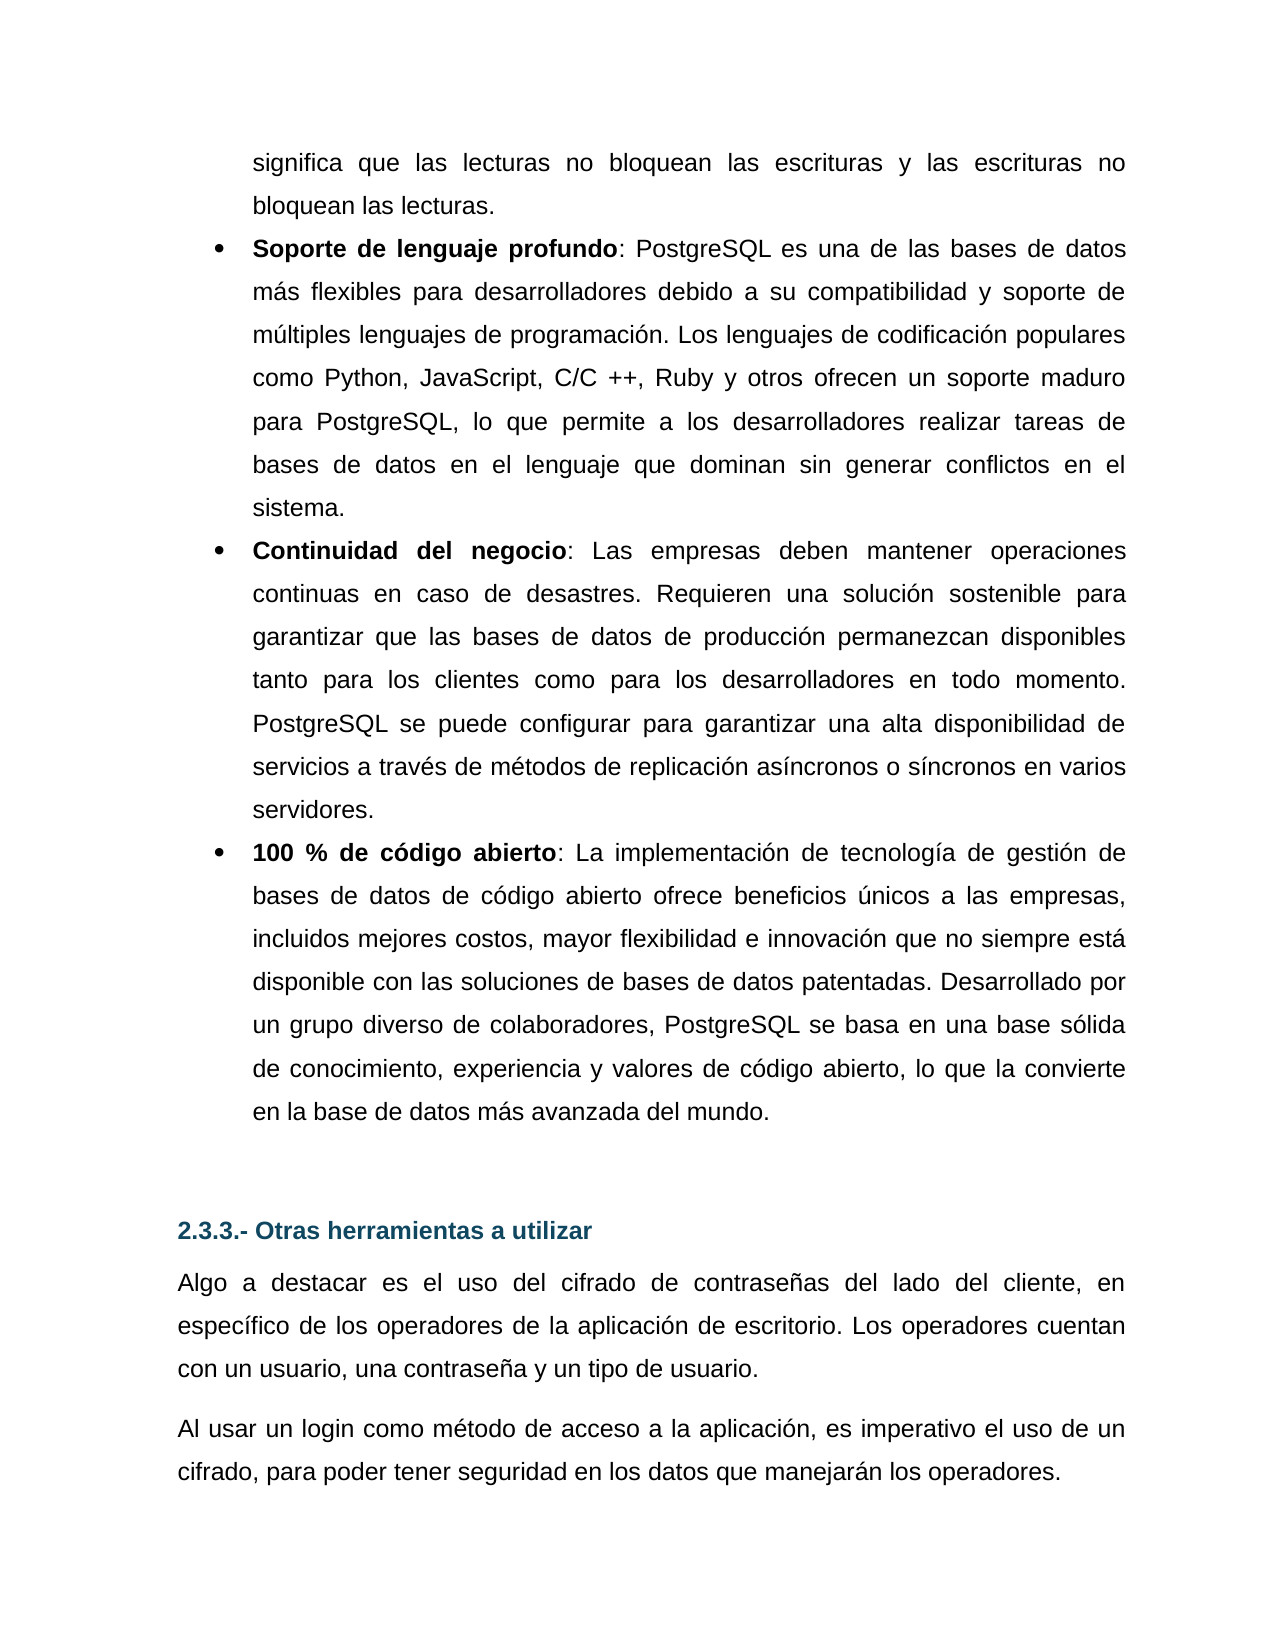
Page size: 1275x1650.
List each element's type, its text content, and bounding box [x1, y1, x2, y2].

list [215, 148, 1127, 219]
subtitle 2.3.3.- Otras herramientas a utilizar [177, 1216, 1127, 1245]
text Al usar un login como método de acceso a la aplicación, es imperativo el uso de un cifrado, para poder tener seguridad en los datos que manejarán los operadores. [177, 1414, 1127, 1486]
list 100 % de código abierto: La implementación de tecnología de gestión de bases de datos de código abierto ofrece beneficios únicos a las empresas, incluidos mejores costos, mayor flexibilidad e innovación que no siempre está disponible con las soluciones de bases de datos patentadas. Desarrollado por un grupo diverso de colaboradores, PostgreSQL se basa en una base sólida de conocimiento, experiencia y valores de código abierto, lo que la convierte en la base de datos más avanzada del mundo. [215, 838, 1127, 1126]
list Continuidad del negocio: Las empresas deben mantener operaciones continuas en caso de desastres. Requieren una solución sostenible para garantizar que las bases de datos de producción permanezcan disponibles tanto para los clientes como para los desarrolladores en todo momento. PostgreSQL se puede configurar para garantizar una alta disponibilidad de servicios a través de métodos de replicación asíncronos o síncronos en varios servidores. [215, 536, 1127, 823]
list Soporte de lenguaje profundo: PostgreSQL es una de las bases de datos más flexibles para desarrolladores debido a su compatibilidad y soporte de múltiples lenguajes de programación. Los lenguajes de codificación populares como Python, JavaScript, C/C ++, Ruby y otros ofrecen un soporte maduro para PostgreSQL, lo que permite a los desarrolladores realizar tareas de bases de datos en el lenguaje que dominan sin generar conflictos en el sistema. [215, 234, 1127, 522]
text Algo a destacar es el uso del cifrado de contraseñas del lado del cliente, en específico de los operadores de la aplicación de escritorio. Los operadores cuentan con un usuario, una contraseña y un tipo de usuario. [177, 1268, 1127, 1383]
